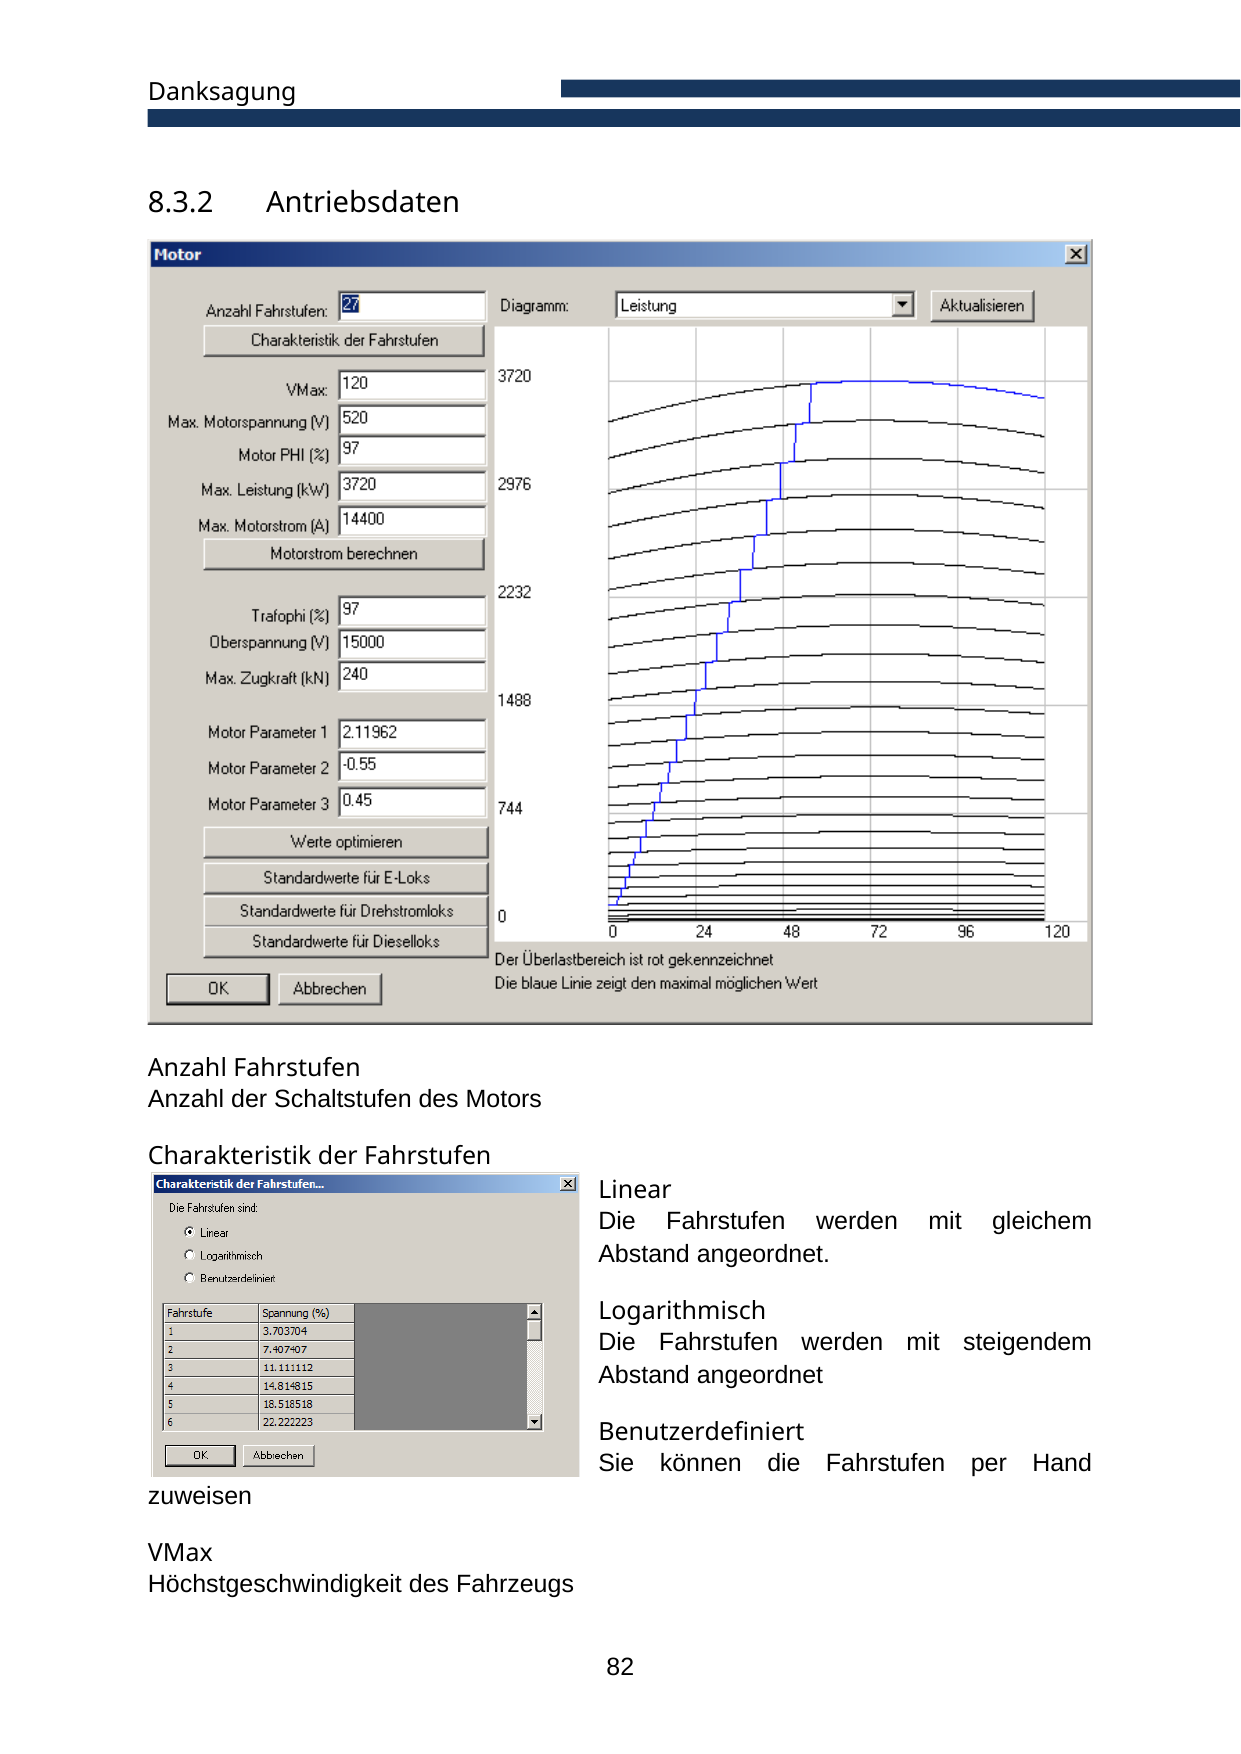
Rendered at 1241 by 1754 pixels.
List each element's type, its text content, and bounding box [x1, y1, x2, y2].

text Anzahl Fahrstufen [148, 1050, 1093, 1084]
text Die Fahrstufen werden mit gleichem Abstand angeordnet. [579, 1206, 1093, 1268]
picture [147, 239, 1093, 1025]
text Sie können die Fahrstufen per Hand zuweisen [148, 1448, 1093, 1510]
text Logarithmisch [579, 1293, 1093, 1327]
text Anzahl der Schaltstufen des Motors [148, 1084, 1093, 1113]
text Charakteristik der Fahrstufen [148, 1138, 1093, 1172]
text Linear [579, 1172, 1093, 1206]
text VMax [148, 1535, 1093, 1569]
subtitle Antriebsdaten [148, 181, 1093, 221]
picture [151, 1172, 579, 1476]
text Höchstgeschwindigkeit des Fahrzeugs [148, 1569, 1093, 1598]
text Benutzerdefiniert [579, 1414, 1093, 1448]
text Die Fahrstufen werden mit steigendem Abstand angeordnet [579, 1327, 1093, 1389]
